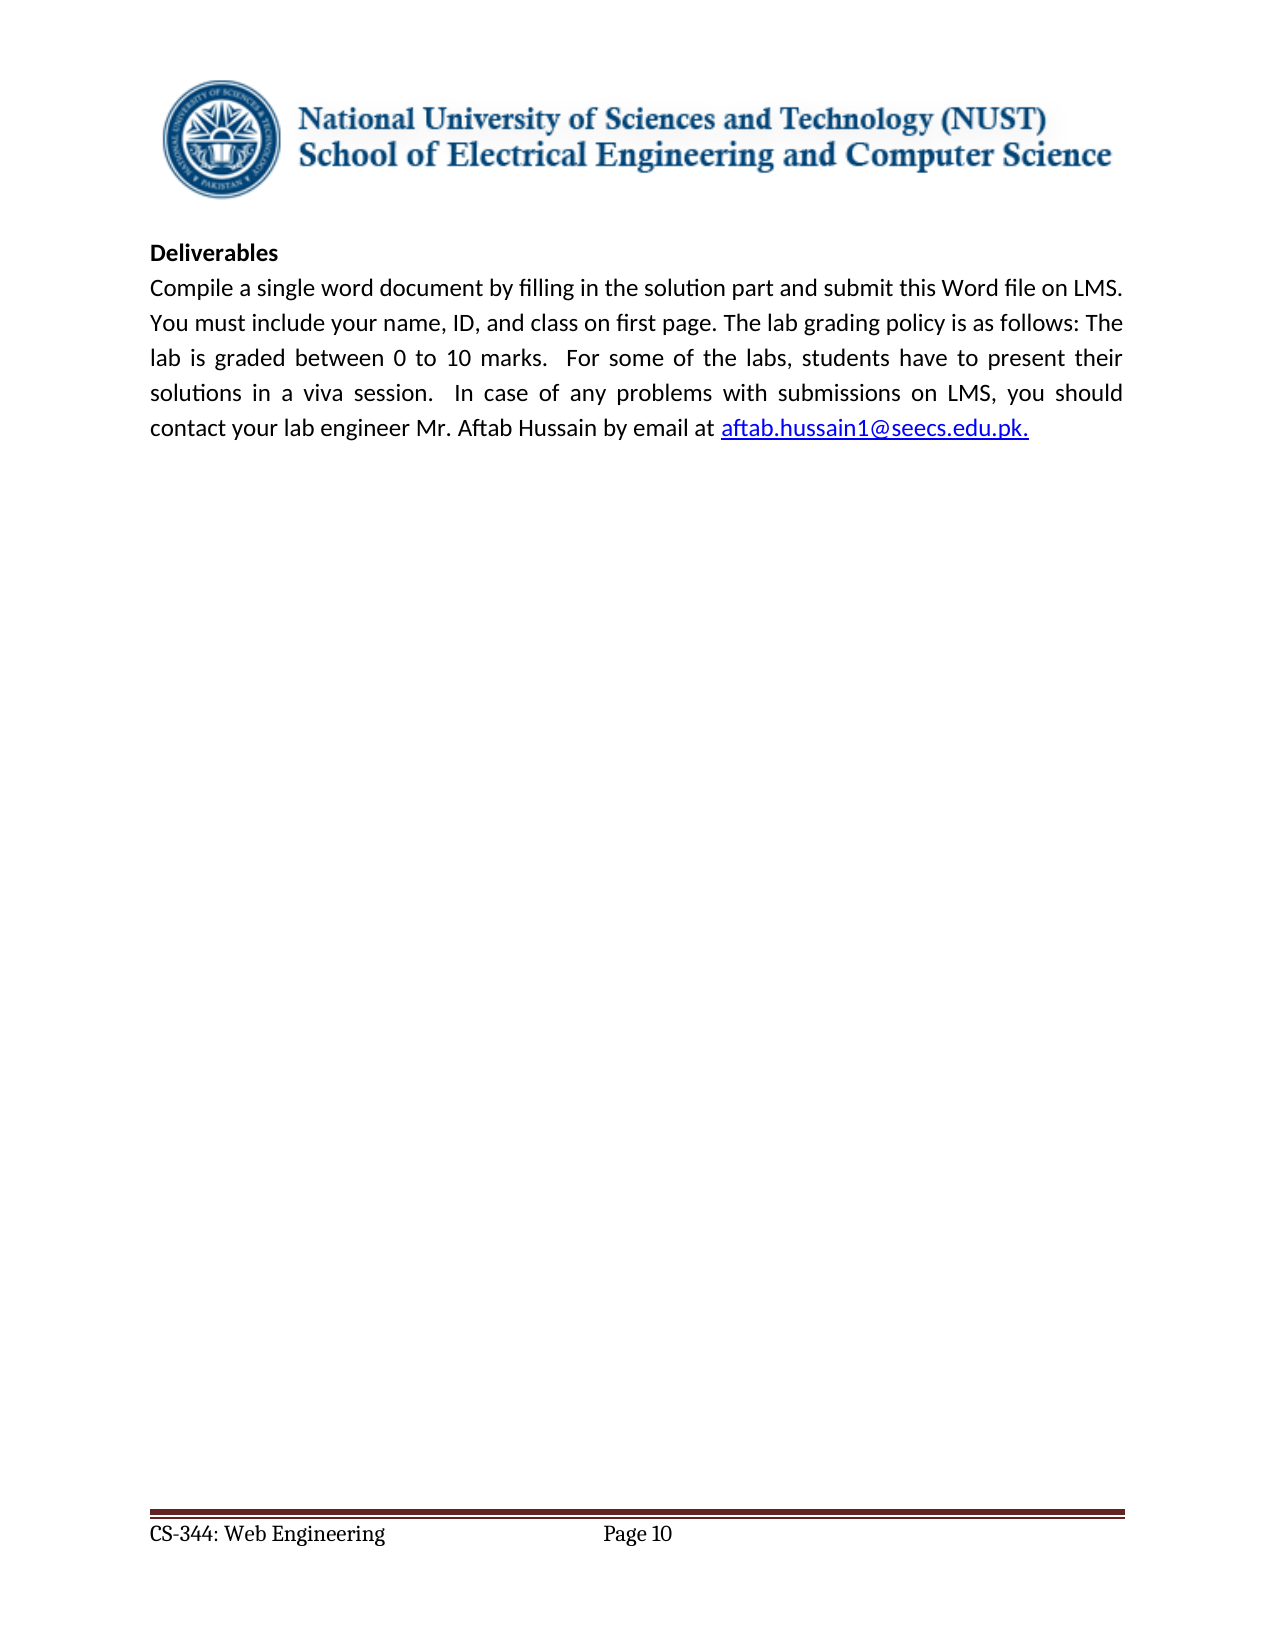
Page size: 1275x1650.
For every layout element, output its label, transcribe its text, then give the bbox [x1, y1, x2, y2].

text Compile a single word document by filling in the solution part and submit this Word file on LMS. You must include your name, ID, and class on first page. The lab grading policy is as follows: The lab is graded between 0 to 10 marks. For some of the labs, students have to present their solutions in a viva session. In case of any problems with submissions on LMS, you should contact your lab engineer Mr. Aftab Hussain by email at aftab.hussain1@seecs.edu.pk. [150, 272, 1125, 443]
picture [150, 75, 1125, 210]
subtitle Deliverables [150, 237, 1125, 268]
